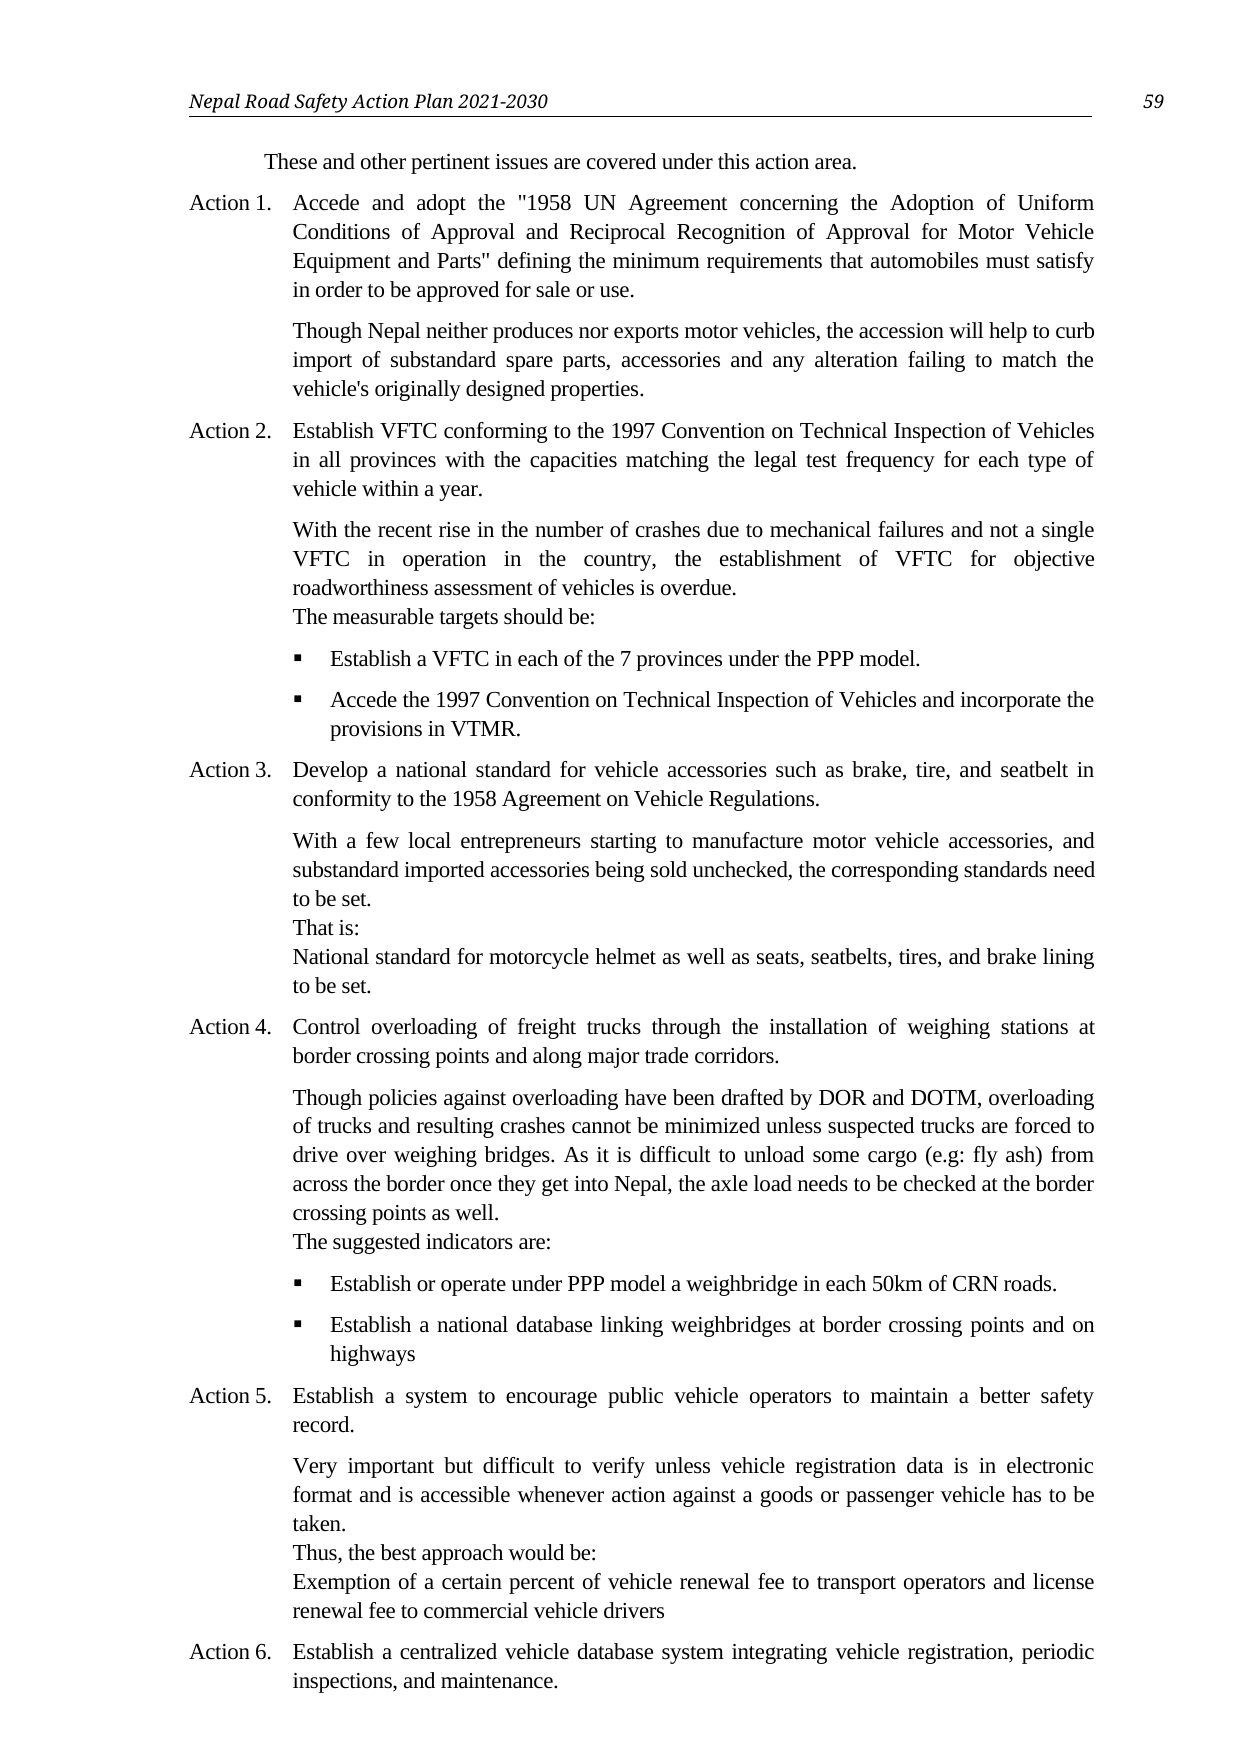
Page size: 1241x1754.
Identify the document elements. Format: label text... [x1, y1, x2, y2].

list Control overloading of freight trucks through the installation of weighing stations at border crossing points and along major trade corridors. [189, 1013, 1095, 1068]
list Establish a national database linking weighbridges at border crossing points and on highways [292, 1311, 1095, 1367]
text With the recent rise in the number of crashes due to mechanical failures and not a single VFTC in operation in the country, the establishment of VFTC for objective roadworthiness assessment of vehicles is overdue. [292, 516, 1095, 601]
text The measurable targets should be: [292, 603, 1095, 629]
list Establish VFTC conforming to the 1997 Convention on Technical Inspection of Vehicles in all provinces with the capacities matching the legal test frequency for each type of vehicle within a year. [189, 417, 1095, 501]
text The suggested indicators are: [292, 1228, 1095, 1255]
text Exemption of a certain percent of vehicle renewal fee to transport operators and license renewal fee to commercial vehicle drivers [292, 1568, 1095, 1623]
list Establish a VFTC in each of the 7 provinces under the PPP model. [292, 644, 1095, 671]
text National standard for motorcycle helmet as well as seats, seatbelts, tires, and brake lining to be set. [292, 943, 1095, 998]
text These and other pertinent issues are covered under this action area. [264, 148, 1095, 174]
text Thus, the best approach would be: [292, 1539, 1095, 1565]
text With a few local entrepreneurs starting to manufacture motor vehicle accessories, and substandard imported accessories being sold unchecked, the corresponding standards need to be set. [292, 827, 1095, 911]
list Establish or operate under PPP model a weighbridge in each 50km of CRN roads. [292, 1270, 1095, 1296]
list Develop a national standard for vehicle accessories such as brake, tire, and seatbelt in conformity to the 1958 Agreement on Vehicle Regulations. [189, 756, 1095, 812]
text Though Nepal neither produces nor exports motor vehicles, the accession will help to curb import of substandard spare parts, accessories and any alteration failing to match the vehicle's originally designed properties. [292, 317, 1095, 402]
list Establish a centralized vehicle database system integrating vehicle registration, periodic inspections, and maintenance. [189, 1638, 1095, 1694]
list Accede and adopt the "1958 UN Agreement concerning the Adoption of Uniform Conditions of Approval and Reciprocal Recognition of Approval for Motor Vehicle Equipment and Parts" defining the minimum requirements that automobiles must satisfy in order to be approved for sale or use. [189, 189, 1095, 302]
list Establish a system to encourage public vehicle operators to maintain a better safety record. [189, 1382, 1095, 1437]
text That is: [292, 914, 1095, 940]
text Though policies against overloading have been drafted by DOR and DOTM, overloading of trucks and resulting crashes cannot be minimized unless suspected trucks are forced to drive over weighing bridges. As it is difficult to unload some cargo (e.g: fly ash) from across the border once they get into Nepal, the axle load needs to be checked at the border crossing points as well. [292, 1083, 1095, 1226]
list Accede the 1997 Convention on Technical Inspection of Vehicles and incorporate the provisions in VTMR. [292, 686, 1095, 741]
text Very important but difficult to verify unless vehicle registration data is in electronic format and is accessible whenever action against a goods or passenger vehicle has to be taken. [292, 1452, 1095, 1536]
